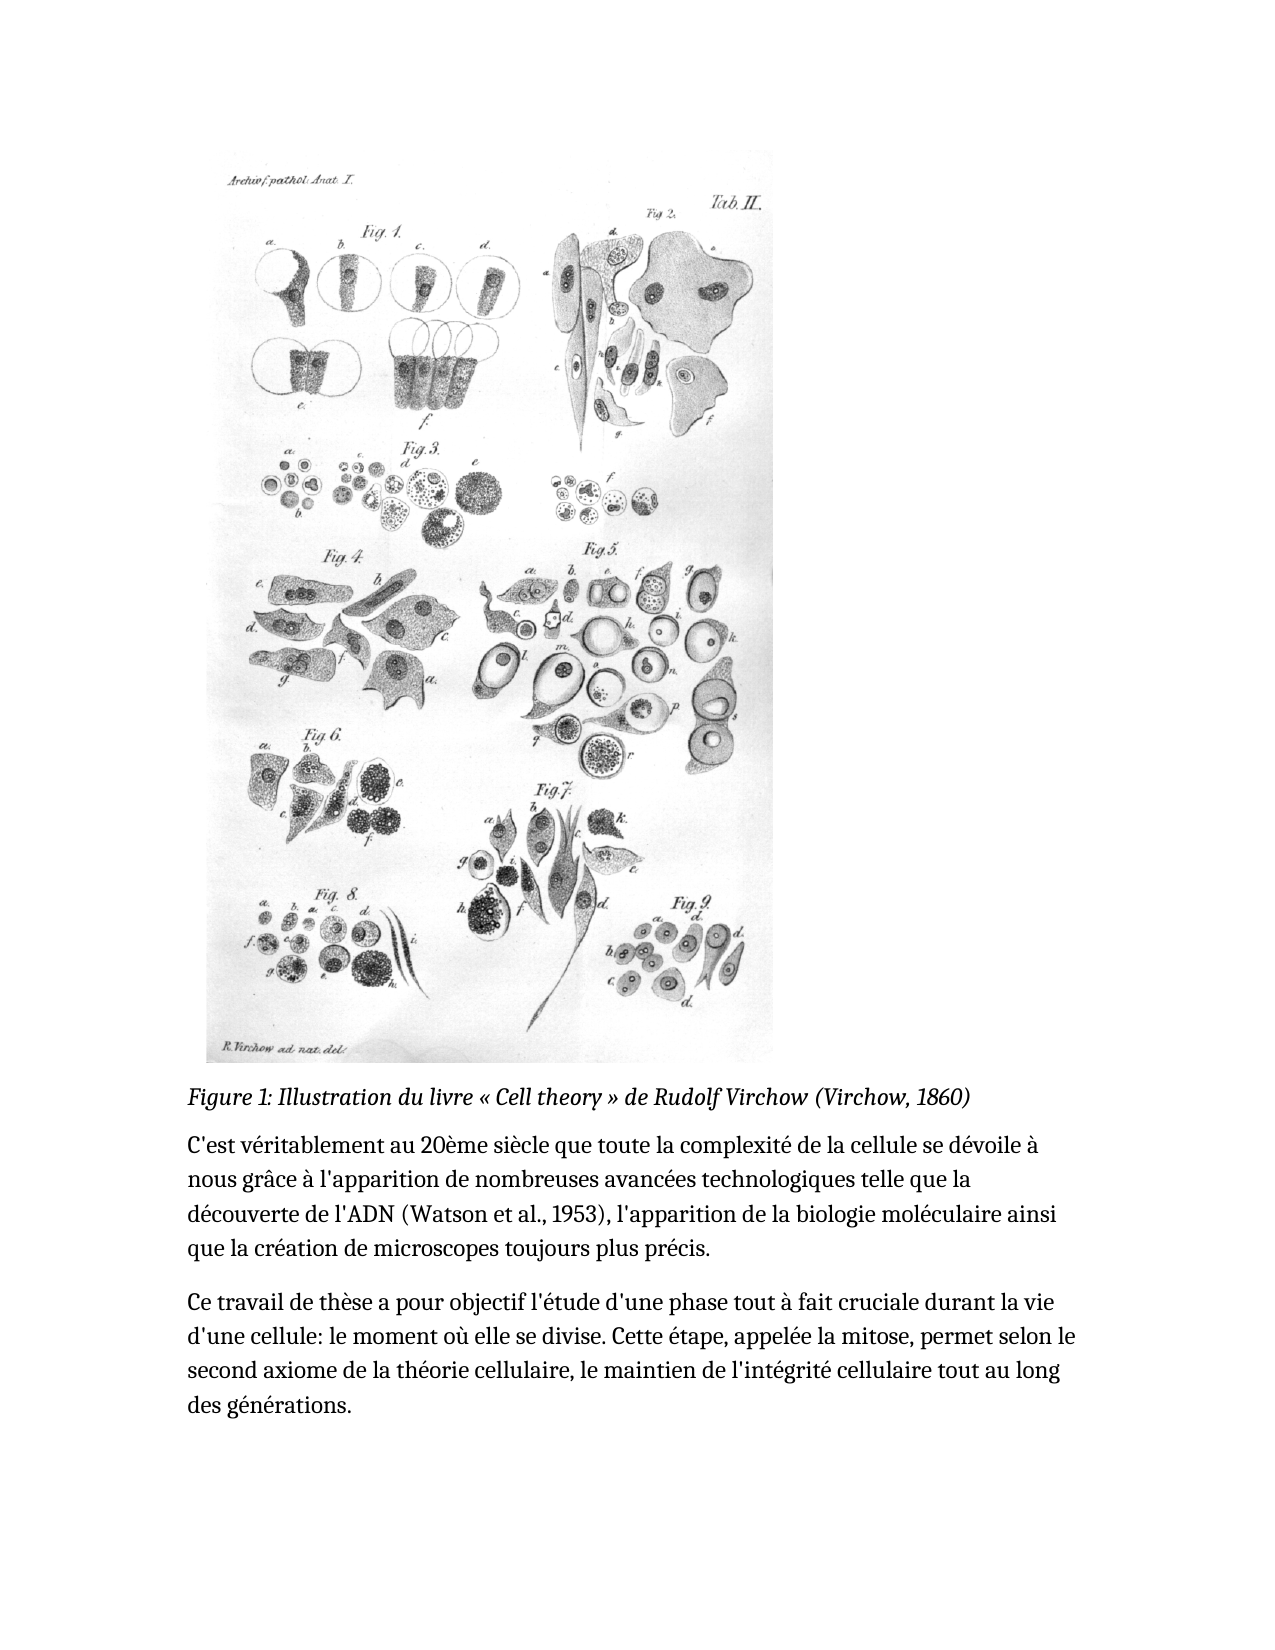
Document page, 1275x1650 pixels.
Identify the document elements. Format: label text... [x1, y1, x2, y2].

text Ce travail de thèse a pour objectif l'étude d'une phase tout à fait cruciale durant la vie d'une cellule: le moment où elle se divise. Cette étape, appelée la mitose, permet selon le second axiome de la théorie cellulaire, le maintien de l'intégrité cellulaire tout au long des générations. [187, 1287, 1087, 1420]
text Figure 1: Illustration du livre « Cell theory » de Rudolf Virchow (Virchow, 1860) [187, 1083, 1087, 1112]
text C'est véritablement au 20ème siècle que toute la complexité de la cellule se dévoile à nous grâce à l'apparition de nombreuses avancées technologiques telle que la découverte de l'ADN (Watson et al., 1953), l'apparition de la biologie moléculaire ainsi que la création de microscopes toujours plus précis. [187, 1131, 1087, 1263]
picture [206, 150, 773, 1063]
